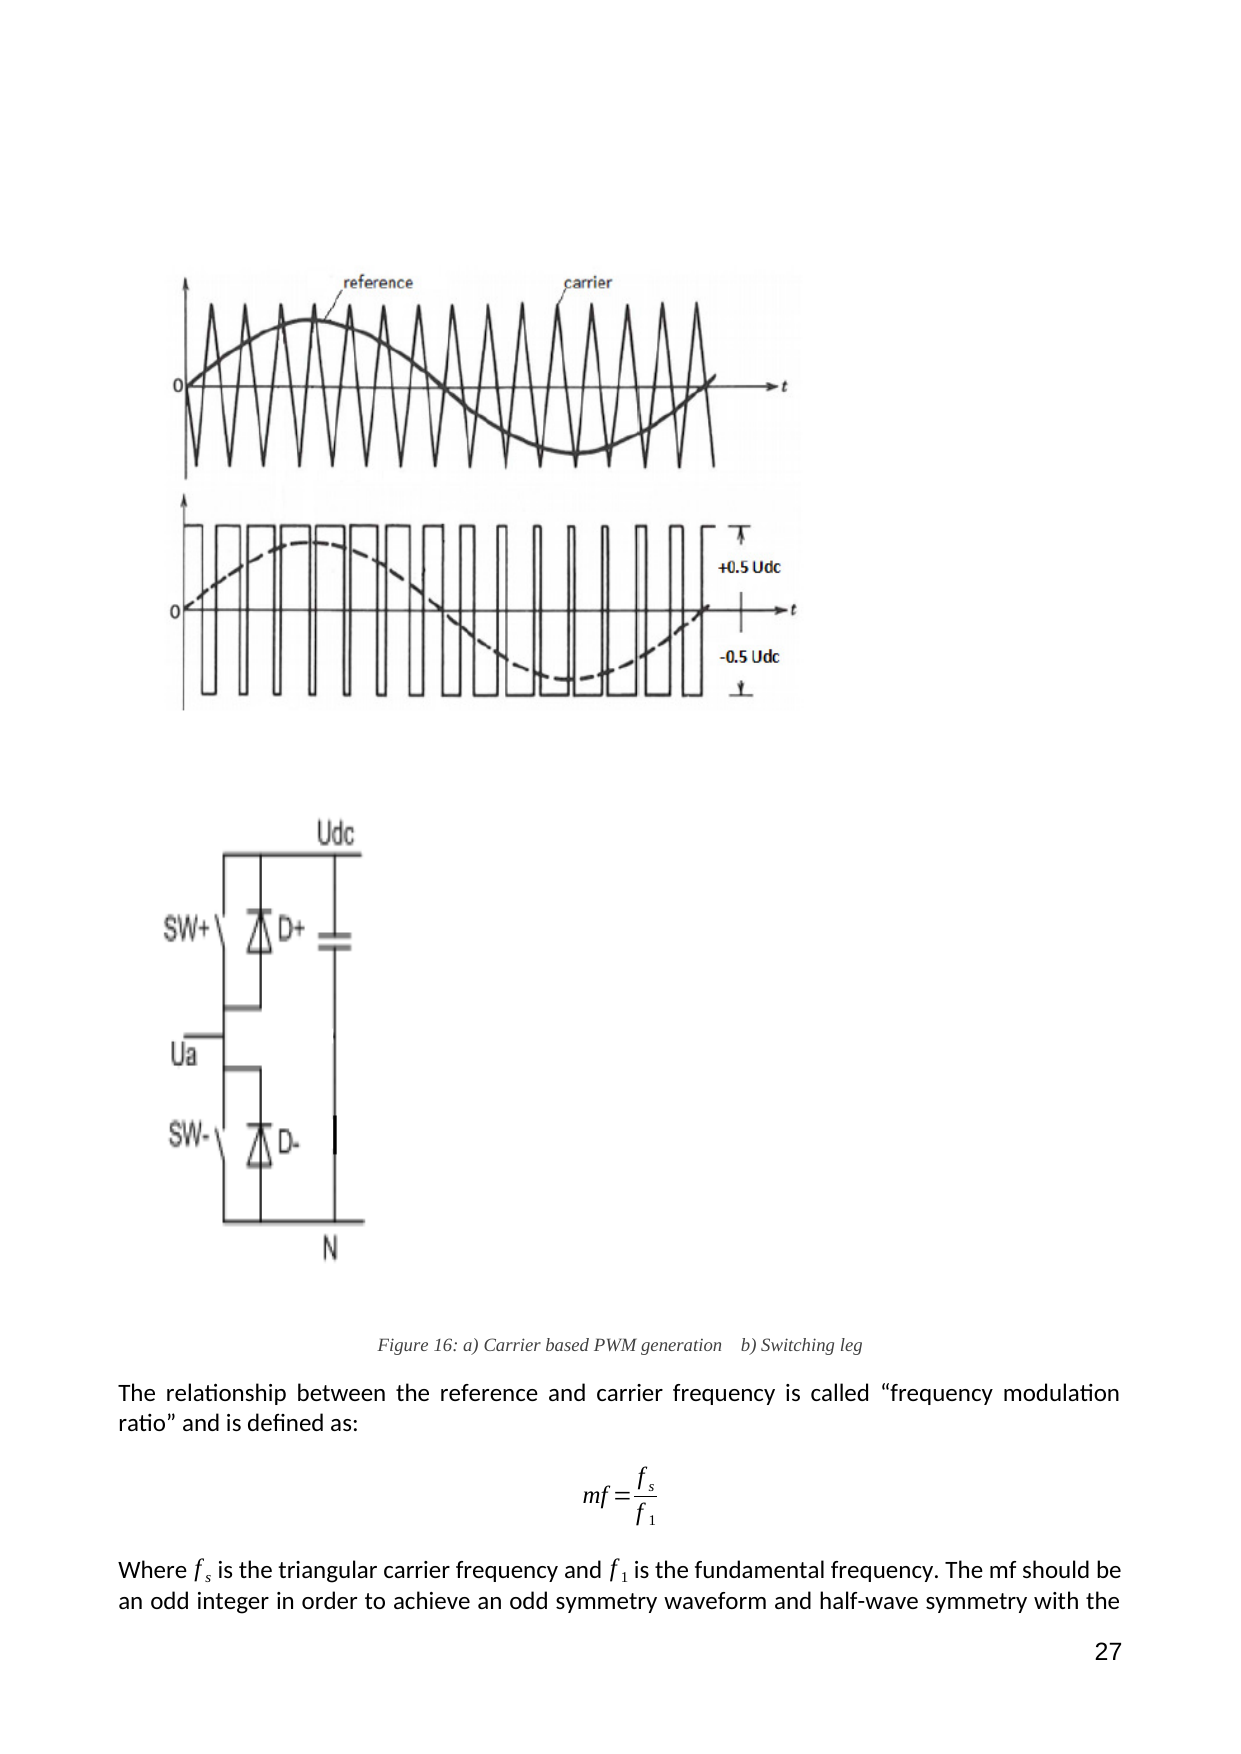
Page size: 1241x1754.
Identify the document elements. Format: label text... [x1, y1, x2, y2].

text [118, 1554, 1122, 1616]
picture [118, 714, 489, 1310]
text Figure 16: a) Carrier based PWM generation b) Switching leg [118, 1334, 1122, 1356]
text The relationship between the reference and carrier frequency is called “frequency modulation ratio” and is defined as: [118, 1377, 1122, 1438]
